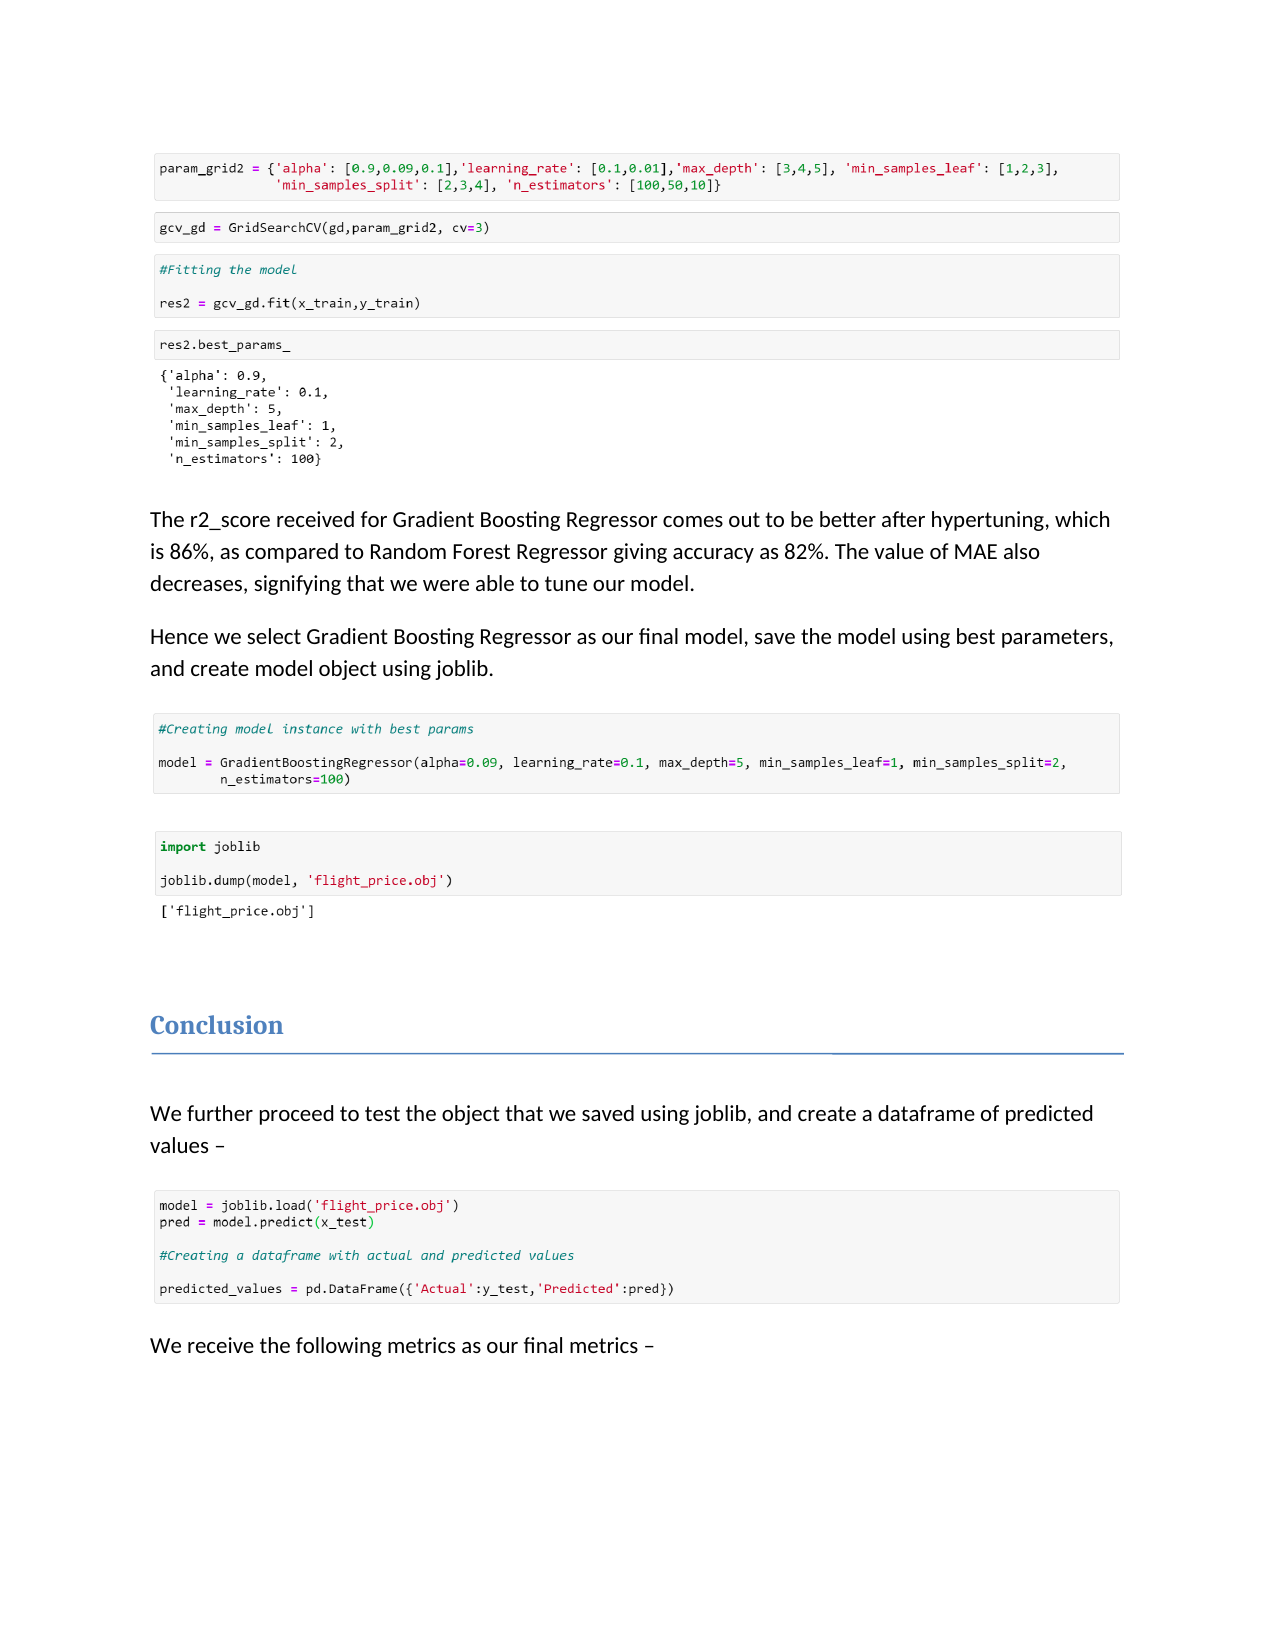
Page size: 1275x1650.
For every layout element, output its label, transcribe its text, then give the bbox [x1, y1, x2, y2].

text Hence we select Gradient Boosting Regressor as our final model, save the model using best parameters, and create model object using joblib. [150, 622, 1125, 682]
picture [150, 823, 1125, 933]
text We further proceed to test the object that we saved using joblib, and create a dataframe of predicted values – [150, 1099, 1125, 1159]
text We receive the following metrics as our final metrics – [150, 1332, 1125, 1359]
subtitle Conclusion [150, 1010, 1125, 1041]
picture [150, 707, 1125, 799]
picture [150, 150, 1125, 480]
picture [150, 1184, 1125, 1307]
text The r2_score received for Gradient Boosting Regressor comes out to be better after hypertuning, which is 86%, as compared to Random Forest Regressor giving accuracy as 82%. The value of MAE also decreases, signifying that we were able to tune our model. [150, 505, 1125, 597]
